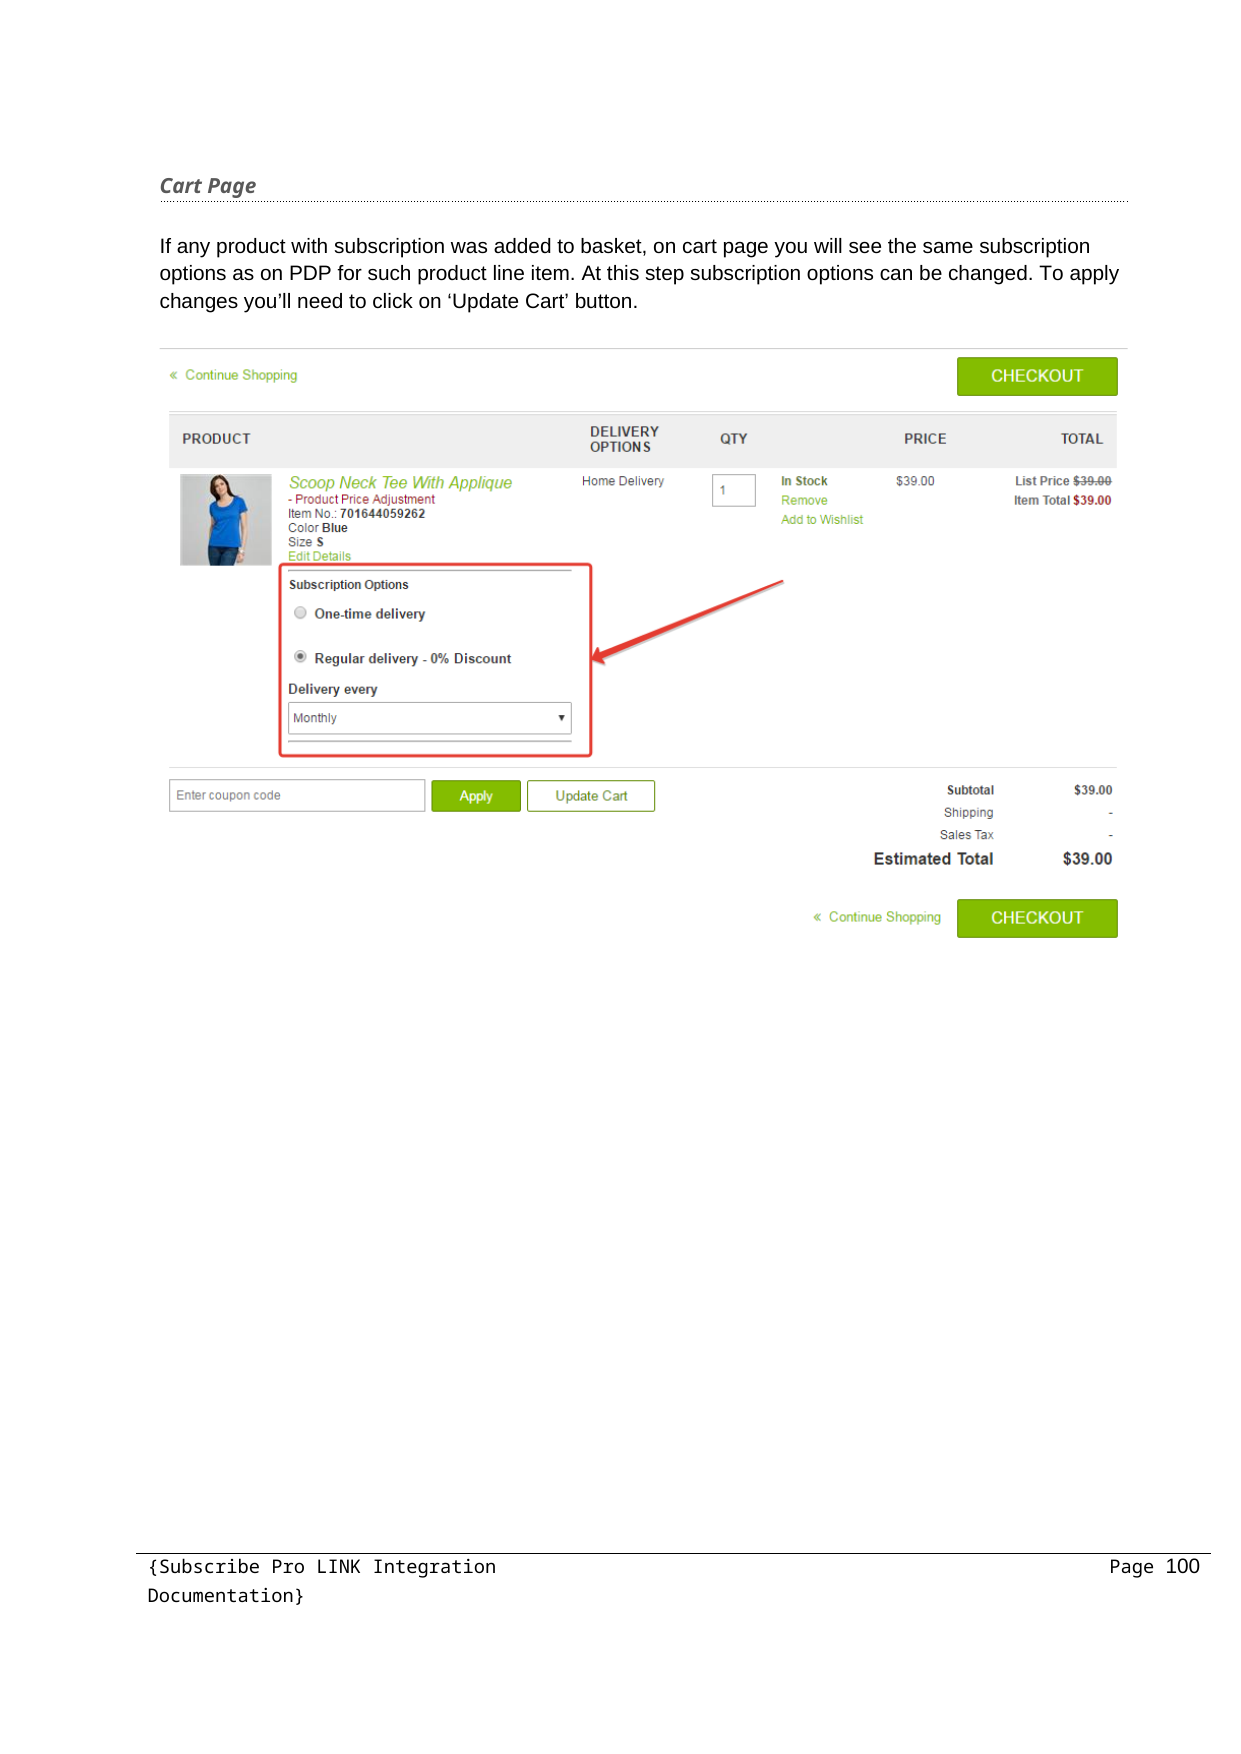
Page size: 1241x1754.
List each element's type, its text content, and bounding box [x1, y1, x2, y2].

picture [159, 343, 1128, 948]
text If any product with subscription was added to basket, on cart page you will see the same subscription options as on PDP for such product line item. At this step subscription options can be changed. To apply changes you’ll need to click on ‘Update Cart’ button. [159, 233, 1128, 312]
subtitle Cart Page [159, 171, 1128, 202]
